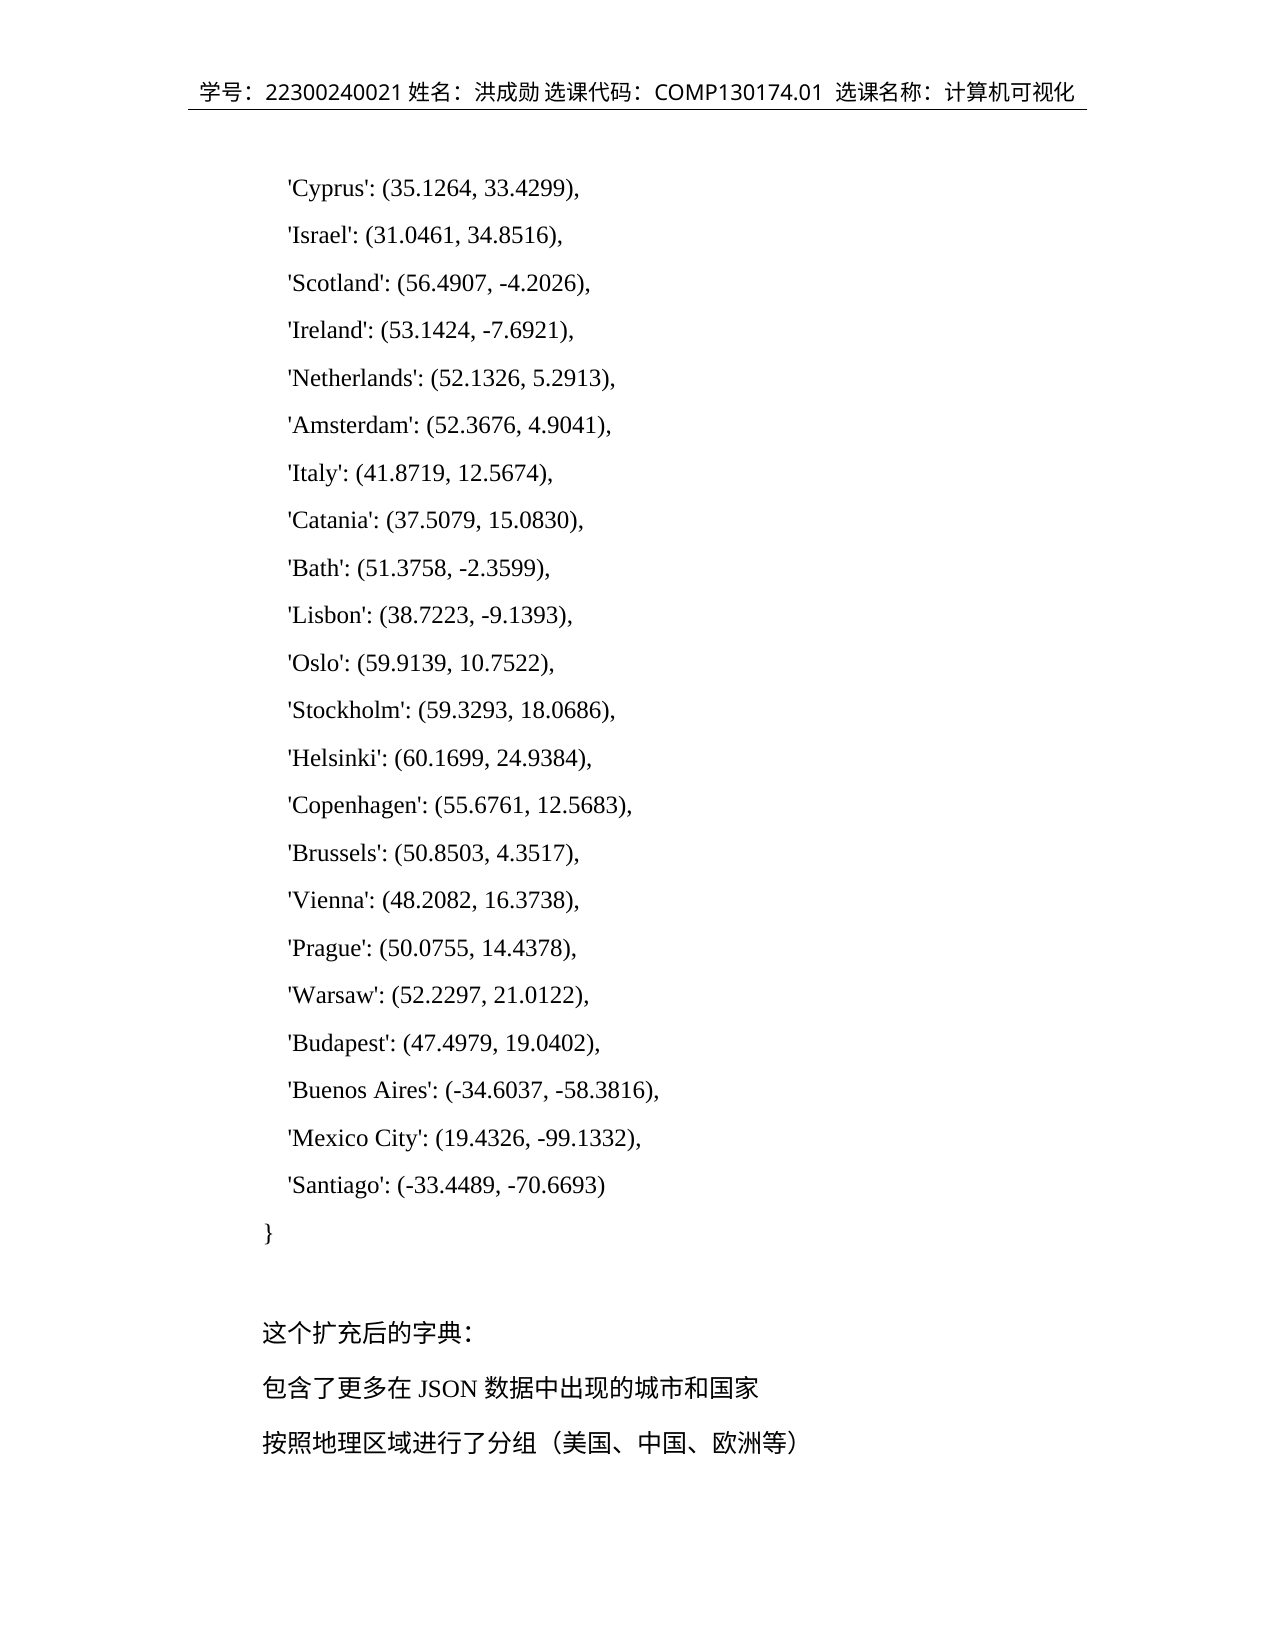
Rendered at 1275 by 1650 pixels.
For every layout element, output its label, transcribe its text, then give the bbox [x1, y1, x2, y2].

text 'Budapest': (47.4979, 19.0402), [262, 1028, 1087, 1057]
text 'Bath': (51.3758, -2.3599), [262, 553, 1087, 582]
text 'Copenhagen': (55.6761, 12.5683), [262, 791, 1087, 819]
text 'Catania': (37.5079, 15.0830), [262, 506, 1087, 534]
text 'Ireland': (53.1424, -7.6921), [262, 316, 1087, 344]
text 'Cyprus': (35.1264, 33.4299), [262, 173, 1087, 202]
text 'Scotland': (56.4907, -4.2026), [262, 268, 1087, 297]
text 'Mexico City': (19.4326, -99.1332), [262, 1123, 1087, 1152]
text 'Prague': (50.0755, 14.4378), [262, 933, 1087, 962]
text 'Vienna': (48.2082, 16.3738), [262, 886, 1087, 914]
text 'Italy': (41.8719, 12.5674), [262, 458, 1087, 487]
text 'Warsaw': (52.2297, 21.0122), [262, 981, 1087, 1009]
text } [262, 1218, 1087, 1247]
text 'Santiago': (-33.4489, -70.6693) [262, 1171, 1087, 1199]
text 包含了更多在 JSON 数据中出现的城市和国家 [262, 1368, 1087, 1404]
text 按照地理区域进行了分组（美国、中国、欧洲等） [262, 1423, 1087, 1459]
text 'Israel': (31.0461, 34.8516), [262, 221, 1087, 249]
text 这个扩充后的字典： [262, 1313, 1087, 1349]
text 'Netherlands': (52.1326, 5.2913), [262, 363, 1087, 392]
text 'Helsinki': (60.1699, 24.9384), [262, 743, 1087, 772]
text 'Brussels': (50.8503, 4.3517), [262, 838, 1087, 867]
text 'Lisbon': (38.7223, -9.1393), [262, 601, 1087, 629]
text 'Buenos Aires': (-34.6037, -58.3816), [262, 1076, 1087, 1104]
text 'Amsterdam': (52.3676, 4.9041), [262, 411, 1087, 439]
text 'Oslo': (59.9139, 10.7522), [262, 648, 1087, 677]
text 'Stockholm': (59.3293, 18.0686), [262, 696, 1087, 724]
